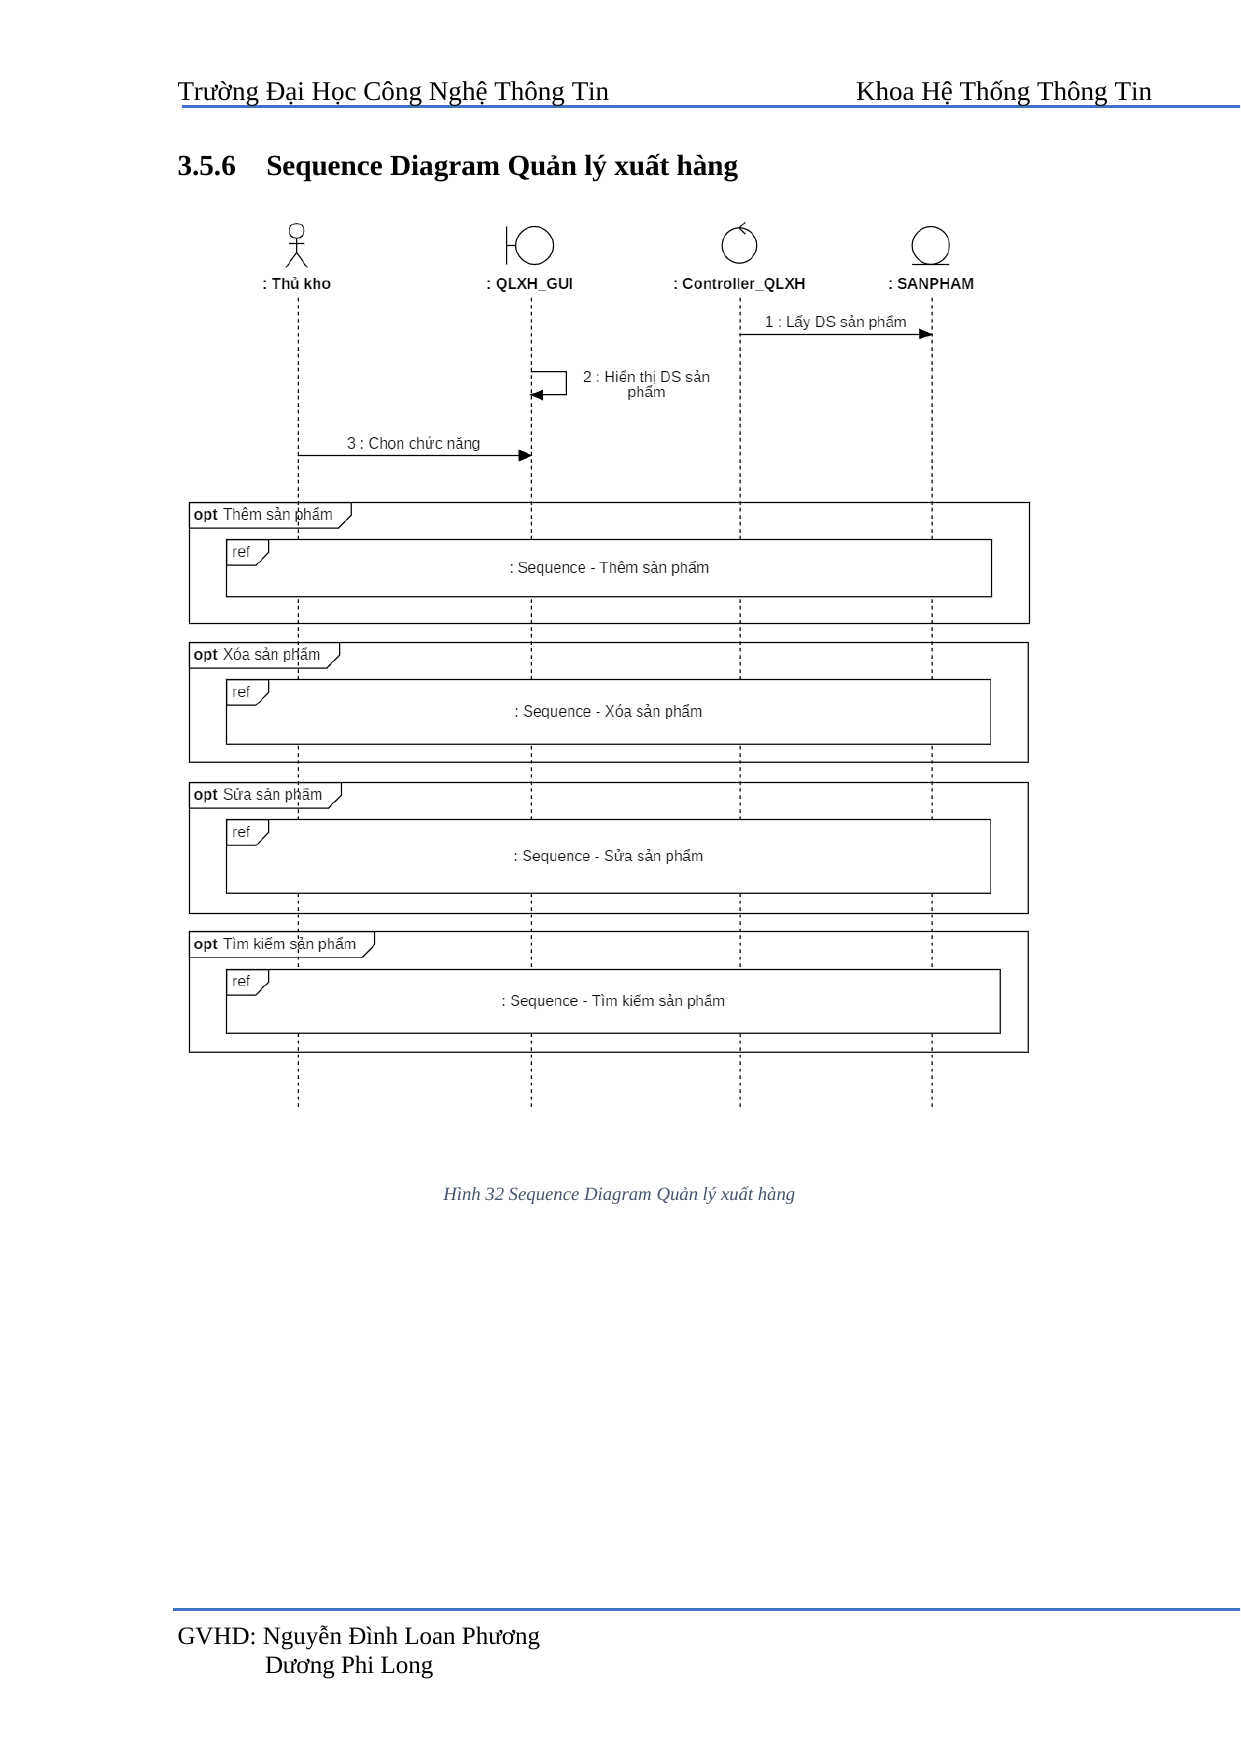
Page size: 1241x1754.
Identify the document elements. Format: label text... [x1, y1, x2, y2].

subtitle 3.5.6 Sequence Diagram Quản lý xuất hàng [177, 148, 1063, 181]
picture [177, 210, 1075, 1155]
text Hình 32 Sequence Diagram Quản lý xuất hàng [177, 1183, 1063, 1204]
